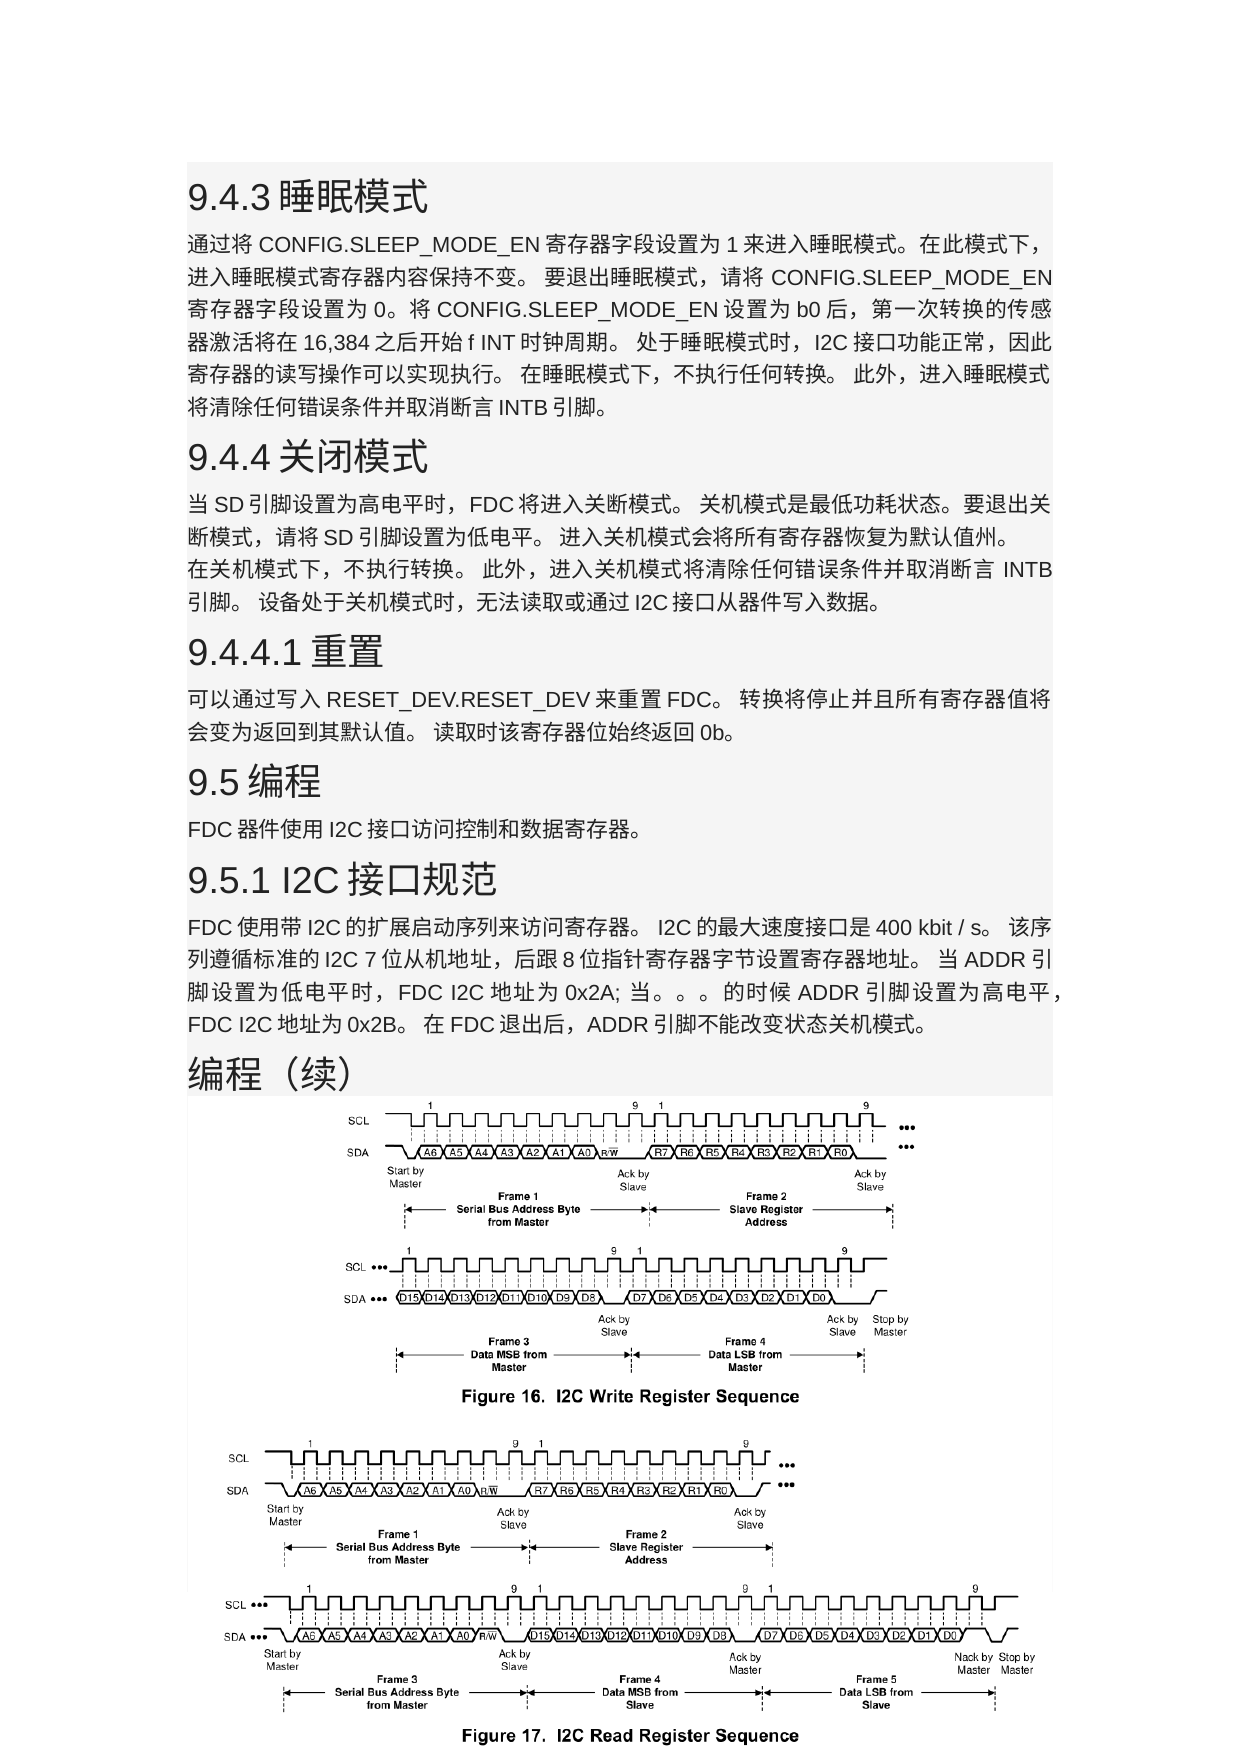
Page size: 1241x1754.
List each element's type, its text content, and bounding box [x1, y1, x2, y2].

text FDC器件使用I2C接口访问控制和数据寄存器。 [187, 812, 1053, 844]
text 通过将CONFIG.SLEEP_MODE_EN寄存器字段设置为1来进入睡眠模式。在此模式下，进入睡眠模式寄存器内容保持不变。 要退出睡眠模式，请将CONFIG.SLEEP_MODE_EN寄存器字段设置为0。将CONFIG.SLEEP_MODE_EN设置为b0后，第一次转换的传感器激活将在16,384之后开始f INT时钟周期。 处于睡眠模式时，I2C接口功能正常，因此寄存器的读写操作可以实现执行。 在睡眠模式下，不执行任何转换。 此外，进入睡眠模式将清除任何错误条件并取消断言INTB引脚。 [187, 227, 1053, 422]
text 在关机模式下，不执行转换。 此外，进入关机模式将清除任何错误条件并取消断言INTB引脚。 设备处于关机模式时，无法读取或通过I2C接口从器件写入数据。 [187, 552, 1053, 617]
text 9.4.3睡眠模式 [187, 162, 1053, 227]
text 9.4.4.1重置 [187, 617, 1053, 682]
text 9.5.1 I2C接口规范 [187, 844, 1053, 909]
text 可以通过写入RESET_DEV.RESET_DEV来重置FDC。 转换将停止并且所有寄存器值将会变为返回到其默认值。 读取时该寄存器位始终返回0b。 [187, 682, 1053, 747]
text 9.5编程 [187, 747, 1053, 812]
picture [187, 1096, 1053, 1754]
text 当SD引脚设置为高电平时，FDC将进入关断模式。 关机模式是最低功耗状态。要退出关断模式，请将SD引脚设置为低电平。 进入关机模式会将所有寄存器恢复为默认值州。 [187, 487, 1053, 552]
text 编程（续） [187, 1039, 1053, 1096]
text FDC使用带I2C的扩展启动序列来访问寄存器。 I2C的最大速度接口是400 kbit / s。 该序列遵循标准的I2C 7位从机地址，后跟8位指针寄存器字节设置寄存器地址。 当ADDR引脚设置为低电平时，FDC I2C地址为0x2A; 当。。。的时候ADDR引脚设置为高电平，FDC I2C地址为0x2B。 在FDC退出后，ADDR引脚不能改变状态关机模式。 [187, 909, 1053, 1039]
text 9.4.4关闭模式 [187, 422, 1053, 487]
